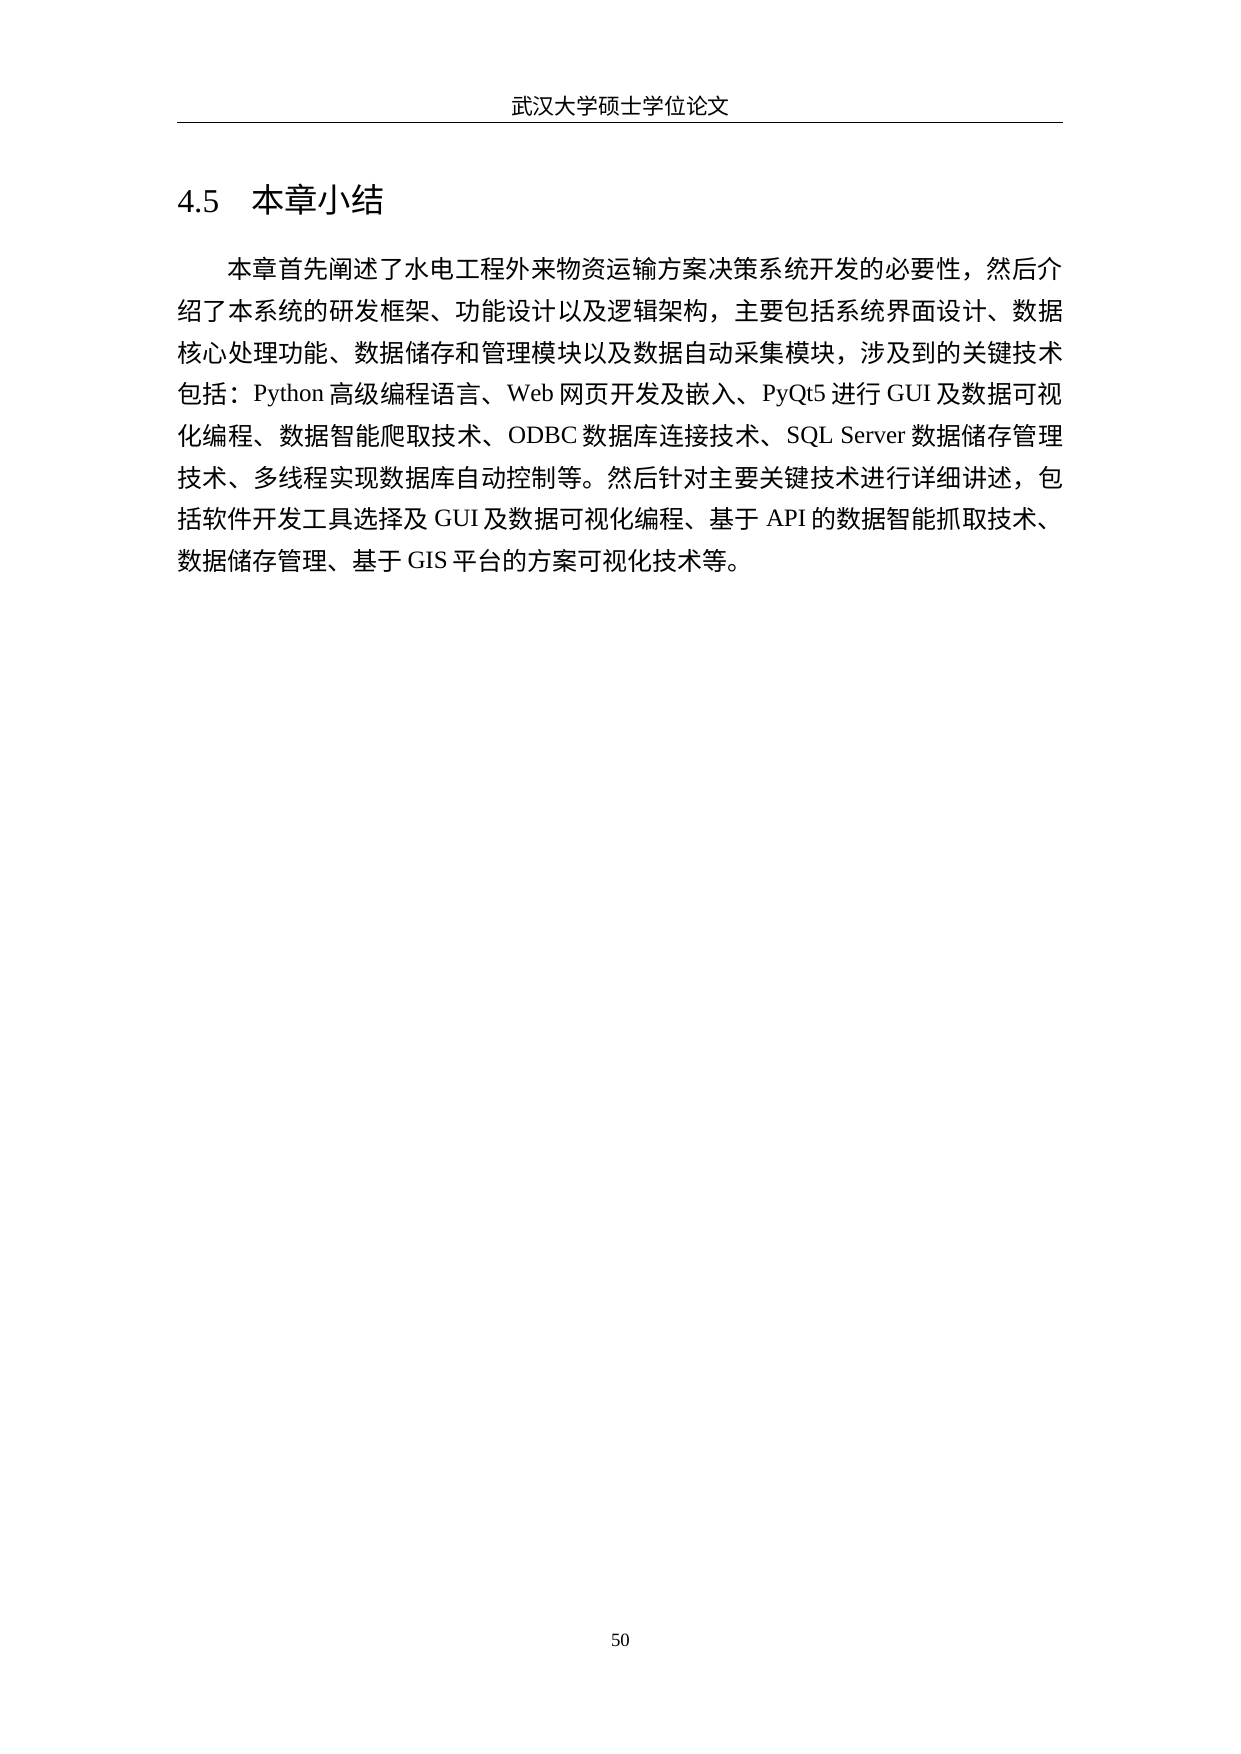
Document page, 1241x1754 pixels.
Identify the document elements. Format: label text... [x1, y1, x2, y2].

text 本章首先阐述了水电工程外来物资运输方案决策系统开发的必要性，然后介绍了本系统的研发框架、功能设计以及逻辑架构，主要包括系统界面设计、数据核心处理功能、数据储存和管理模块以及数据自动采集模块，涉及到的关键技术包括：Python高级编程语言、Web网页开发及嵌入、PyQt5进行GUI及数据可视化编程、数据智能爬取技术、ODBC数据库连接技术、SQL Server数据储存管理技术、多线程实现数据库自动控制等。然后针对主要关键技术进行详细讲述，包括软件开发工具选择及GUI及数据可视化编程、基于API的数据智能抓取技术、数据储存管理、基于GIS平台的方案可视化技术等。 [177, 244, 1063, 578]
subtitle 本章小结 [177, 164, 1063, 232]
